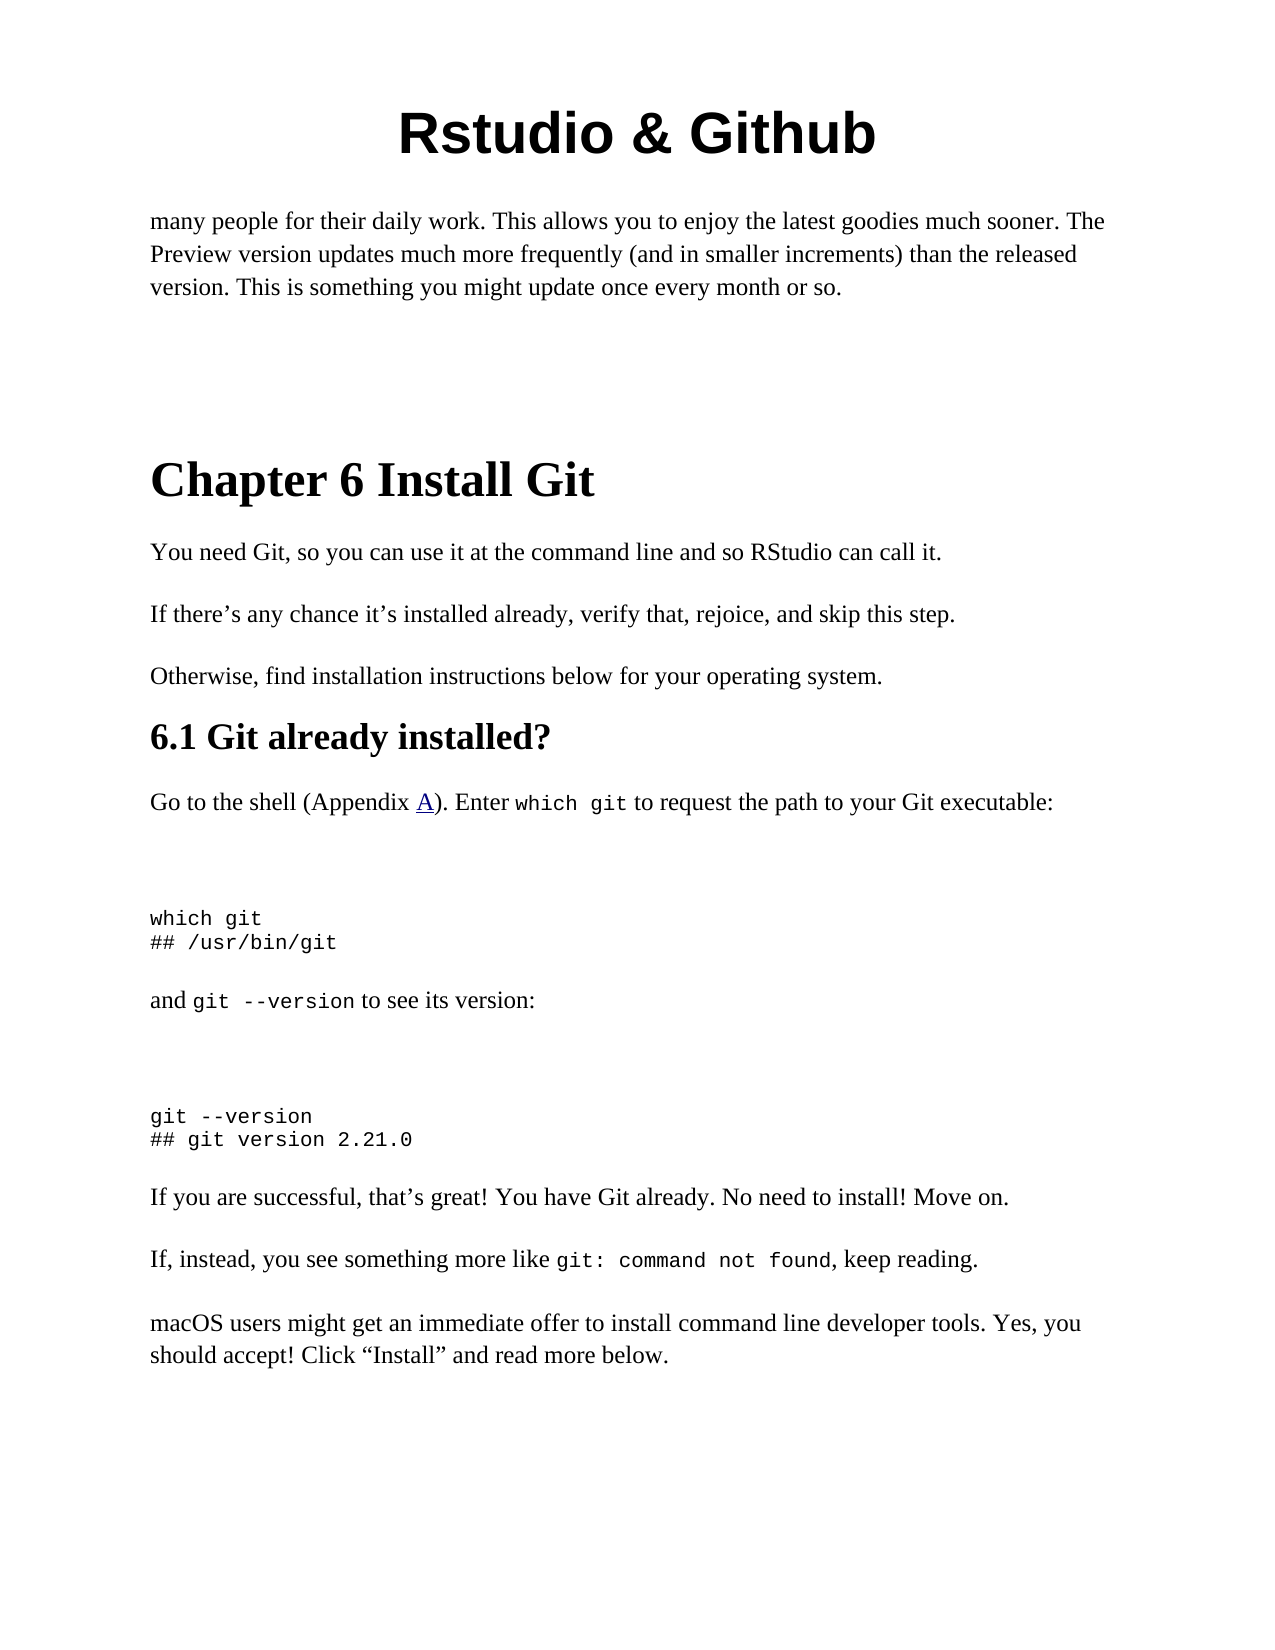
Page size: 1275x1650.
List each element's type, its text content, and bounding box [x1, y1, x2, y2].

text If you are successful, that’s great! You have Git already. No need to install! Move on. [150, 1182, 1125, 1211]
text macOS users might get an immediate offer to install command line developer tools. Yes, you should accept! Click “Install” and read more below. [150, 1308, 1125, 1369]
text which git [150, 908, 1125, 932]
text ## /usr/bin/git [150, 932, 1125, 956]
text ## git version 2.21.0 [150, 1129, 1125, 1153]
subtitle Chapter 6 Install Git [150, 450, 1125, 508]
text and git --version to see its version: [150, 985, 1125, 1014]
text You need Git, so you can use it at the command line and so RStudio can call it. [150, 537, 1125, 566]
text Go to the shell (Appendix A). Enter which git to request the path to your Git executable: [150, 787, 1125, 817]
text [150, 206, 1125, 301]
subtitle 6.1 Git already installed? [150, 715, 1125, 758]
text Otherwise, find installation instructions below for your operating system. [150, 661, 1125, 690]
text git --version [150, 1106, 1125, 1129]
text If there’s any chance it’s installed already, verify that, rejoice, and skip this step. [150, 599, 1125, 628]
text If, instead, you see something more like git: command not found, keep reading. [150, 1244, 1125, 1274]
